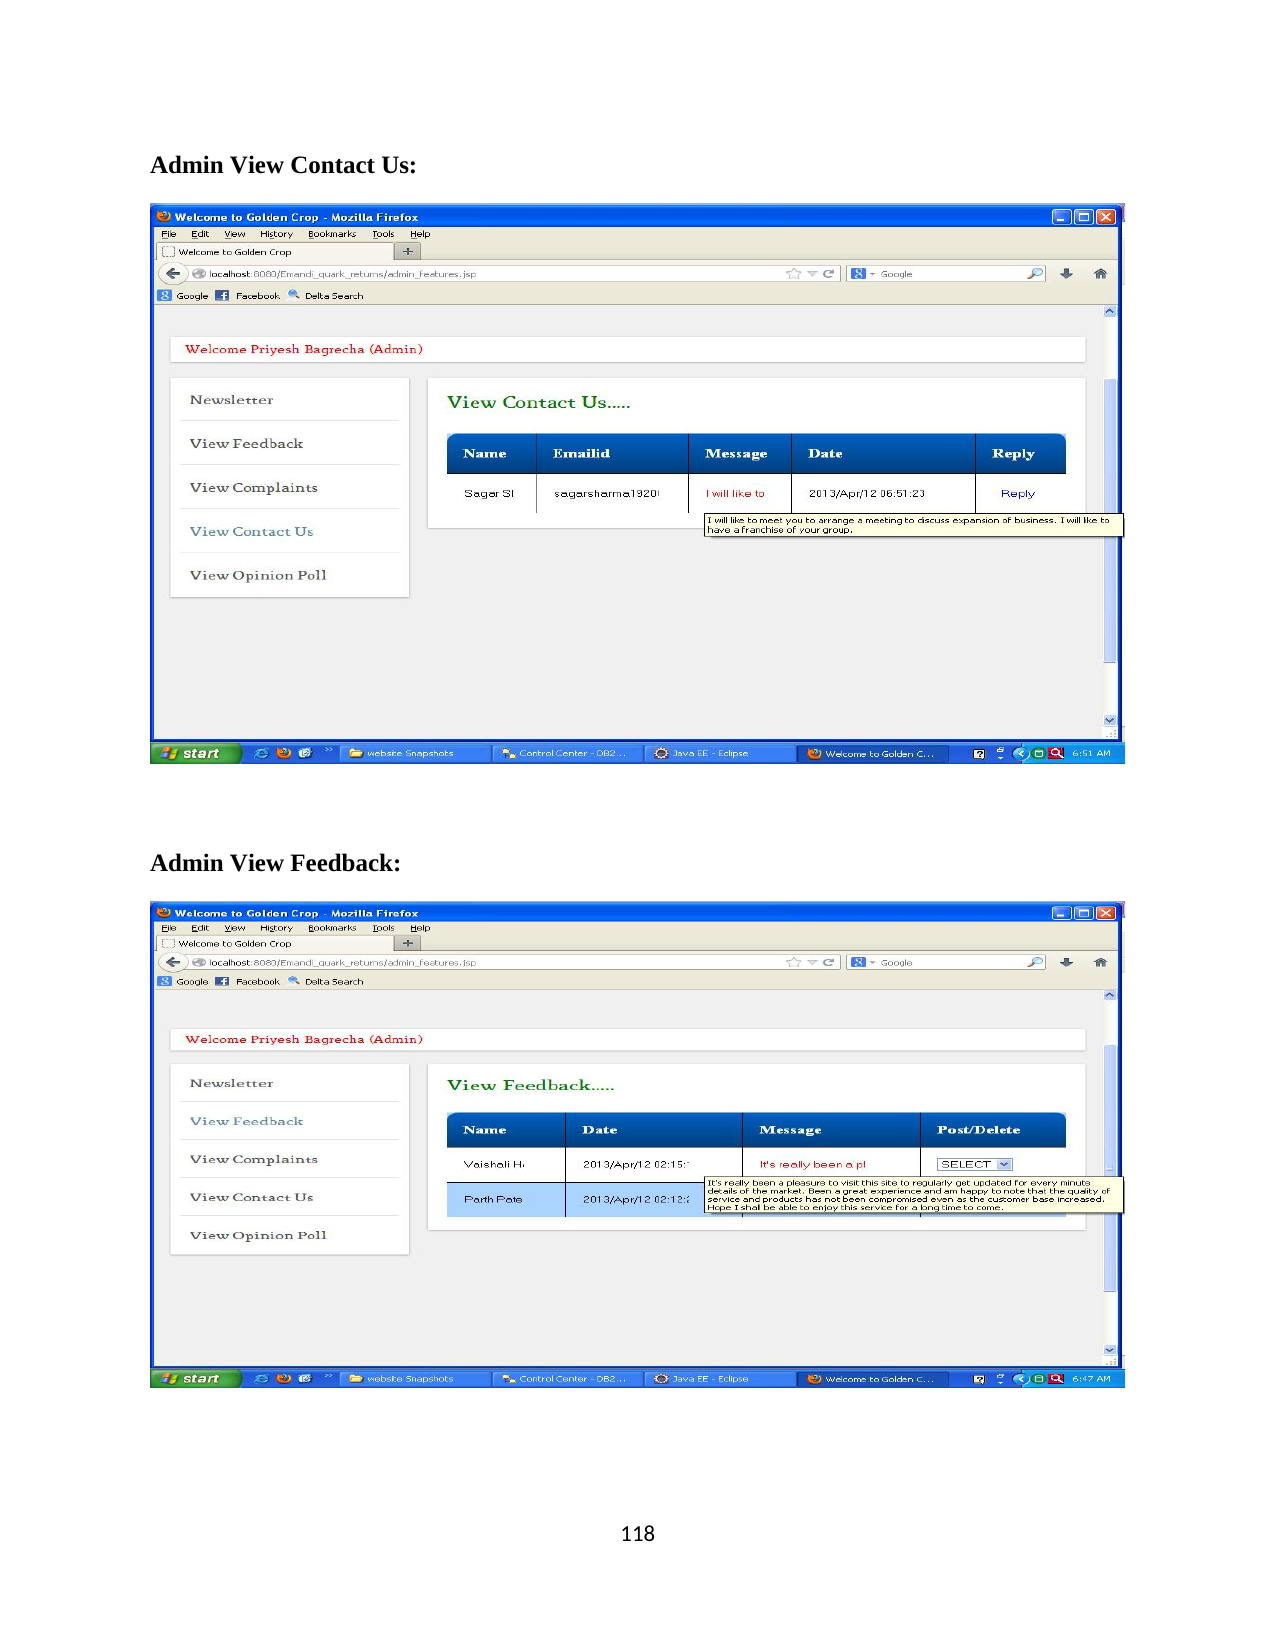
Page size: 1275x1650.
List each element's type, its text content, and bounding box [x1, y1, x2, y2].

text Admin View Feedback: [150, 848, 1125, 876]
picture [150, 901, 1125, 1388]
text Admin View Contact Us: [150, 150, 1125, 179]
picture [150, 203, 1125, 764]
